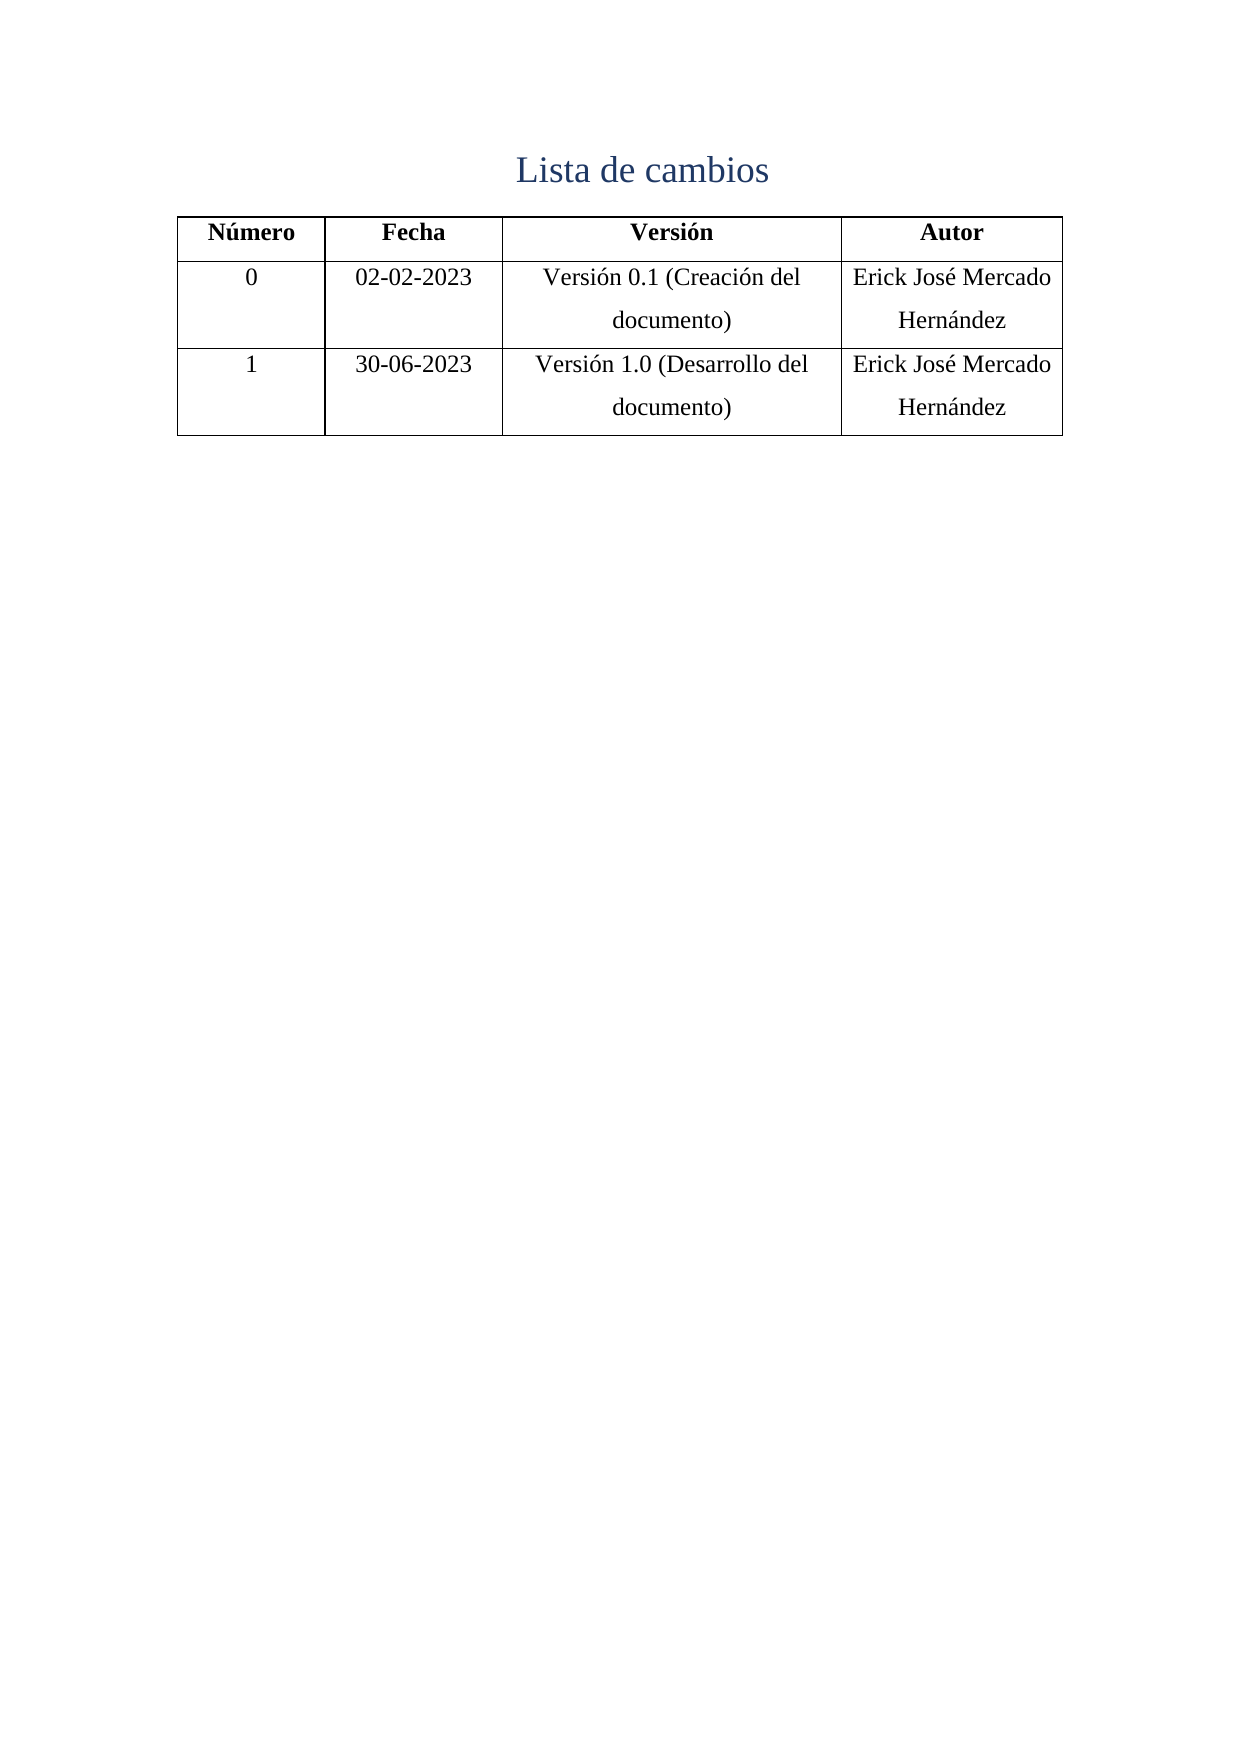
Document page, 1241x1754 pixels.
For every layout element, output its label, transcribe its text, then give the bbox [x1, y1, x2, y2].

table_cell 02-02-2023 [326, 262, 502, 348]
table_cell 30-06-2023 [326, 349, 502, 435]
table_cell Versión 1.0 (Desarrollo del documento) [503, 349, 841, 435]
table_header Autor [842, 218, 1062, 261]
table_cell 1 [178, 349, 324, 435]
table_cell Versión 0.1 (Creación del documento) [503, 262, 841, 348]
table_header Versión [503, 218, 841, 261]
subtitle Lista de cambios [222, 148, 1063, 191]
table_cell Erick José Mercado Hernández [842, 349, 1062, 435]
table_cell Erick José Mercado Hernández [842, 262, 1062, 348]
table_header Número [178, 218, 324, 261]
table_cell 0 [178, 262, 324, 348]
table_header Fecha [326, 218, 502, 261]
